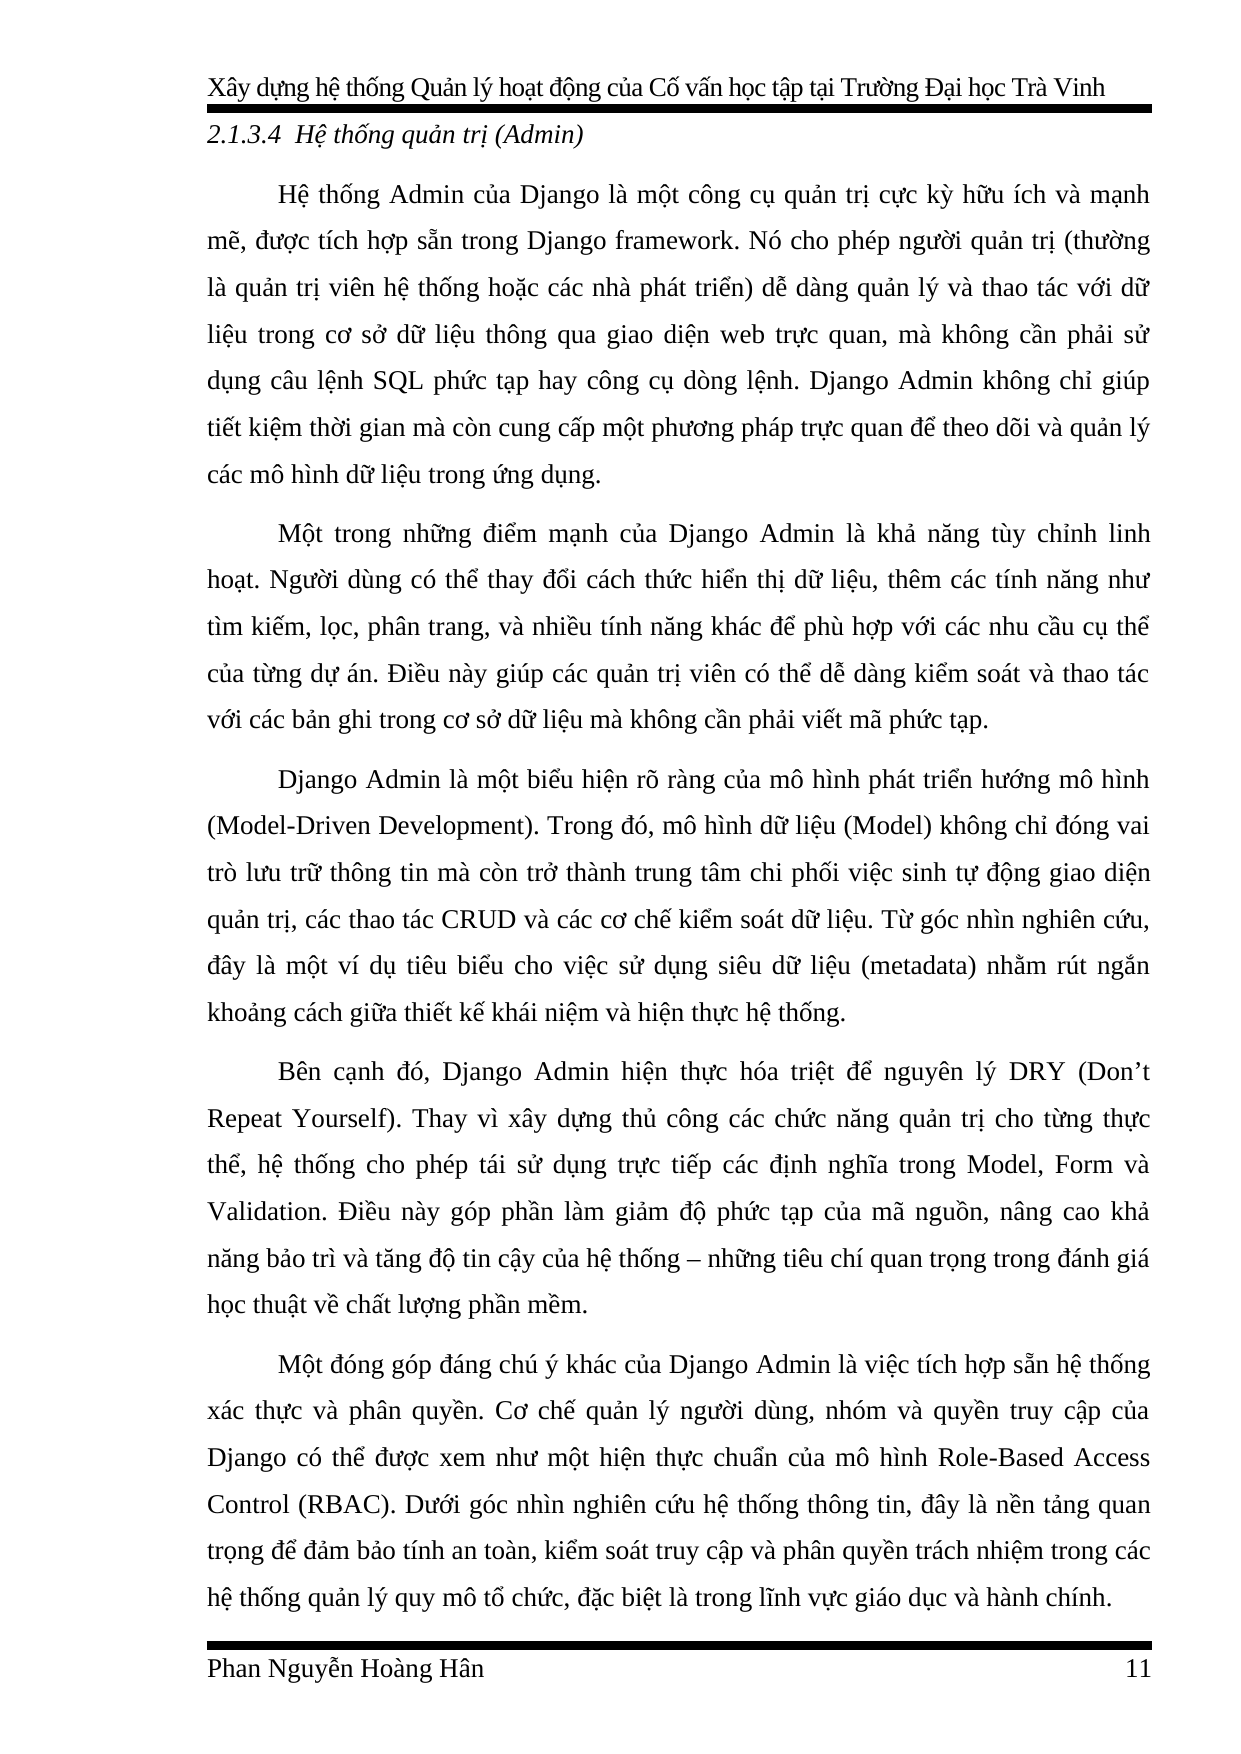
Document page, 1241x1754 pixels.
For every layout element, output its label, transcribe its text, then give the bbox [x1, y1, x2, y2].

text Hệ thống Admin của Django là một công cụ quản trị cực kỳ hữu ích và mạnh mẽ, được tích hợp sẵn trong Django framework. Nó cho phép người quản trị (thường là quản trị viên hệ thống hoặc các nhà phát triển) dễ dàng quản lý và thao tác với dữ liệu trong cơ sở dữ liệu thông qua giao diện web trực quan, mà không cần phải sử dụng câu lệnh SQL phức tạp hay công cụ dòng lệnh. Django Admin không chỉ giúp tiết kiệm thời gian mà còn cung cấp một phương pháp trực quan để theo dõi và quản lý các mô hình dữ liệu trong ứng dụng. [207, 178, 1152, 489]
text Một trong những điểm mạnh của Django Admin là khả năng tùy chỉnh linh hoạt. Người dùng có thể thay đổi cách thức hiển thị dữ liệu, thêm các tính năng như tìm kiếm, lọc, phân trang, và nhiều tính năng khác để phù hợp với các nhu cầu cụ thể của từng dự án. Điều này giúp các quản trị viên có thể dễ dàng kiểm soát và thao tác với các bản ghi trong cơ sở dữ liệu mà không cần phải viết mã phức tạp. [207, 517, 1152, 735]
text Bên cạnh đó, Django Admin hiện thực hóa triệt để nguyên lý DRY (Don’t Repeat Yourself). Thay vì xây dựng thủ công các chức năng quản trị cho từng thực thể, hệ thống cho phép tái sử dụng trực tiếp các định nghĩa trong Model, Form và Validation. Điều này góp phần làm giảm độ phức tạp của mã nguồn, nâng cao khả năng bảo trì và tăng độ tin cậy của hệ thống – những tiêu chí quan trọng trong đánh giá học thuật về chất lượng phần mềm. [207, 1055, 1152, 1320]
text Một đóng góp đáng chú ý khác của Django Admin là việc tích hợp sẵn hệ thống xác thực và phân quyền. Cơ chế quản lý người dùng, nhóm và quyền truy cập của Django có thể được xem như một hiện thực chuẩn của mô hình Role-Based Access Control (RBAC). Dưới góc nhìn nghiên cứu hệ thống thông tin, đây là nền tảng quan trọng để đảm bảo tính an toàn, kiểm soát truy cập và phân quyền trách nhiệm trong các hệ thống quản lý quy mô tổ chức, đặc biệt là trong lĩnh vực giáo dục và hành chính. [207, 1348, 1152, 1612]
subtitle Hệ thống quản trị (Admin) [207, 118, 1152, 150]
text Django Admin là một biểu hiện rõ ràng của mô hình phát triển hướng mô hình (Model-Driven Development). Trong đó, mô hình dữ liệu (Model) không chỉ đóng vai trò lưu trữ thông tin mà còn trở thành trung tâm chi phối việc sinh tự động giao diện quản trị, các thao tác CRUD và các cơ chế kiểm soát dữ liệu. Từ góc nhìn nghiên cứu, đây là một ví dụ tiêu biểu cho việc sử dụng siêu dữ liệu (metadata) nhằm rút ngắn khoảng cách giữa thiết kế khái niệm và hiện thực hệ thống. [207, 763, 1152, 1027]
